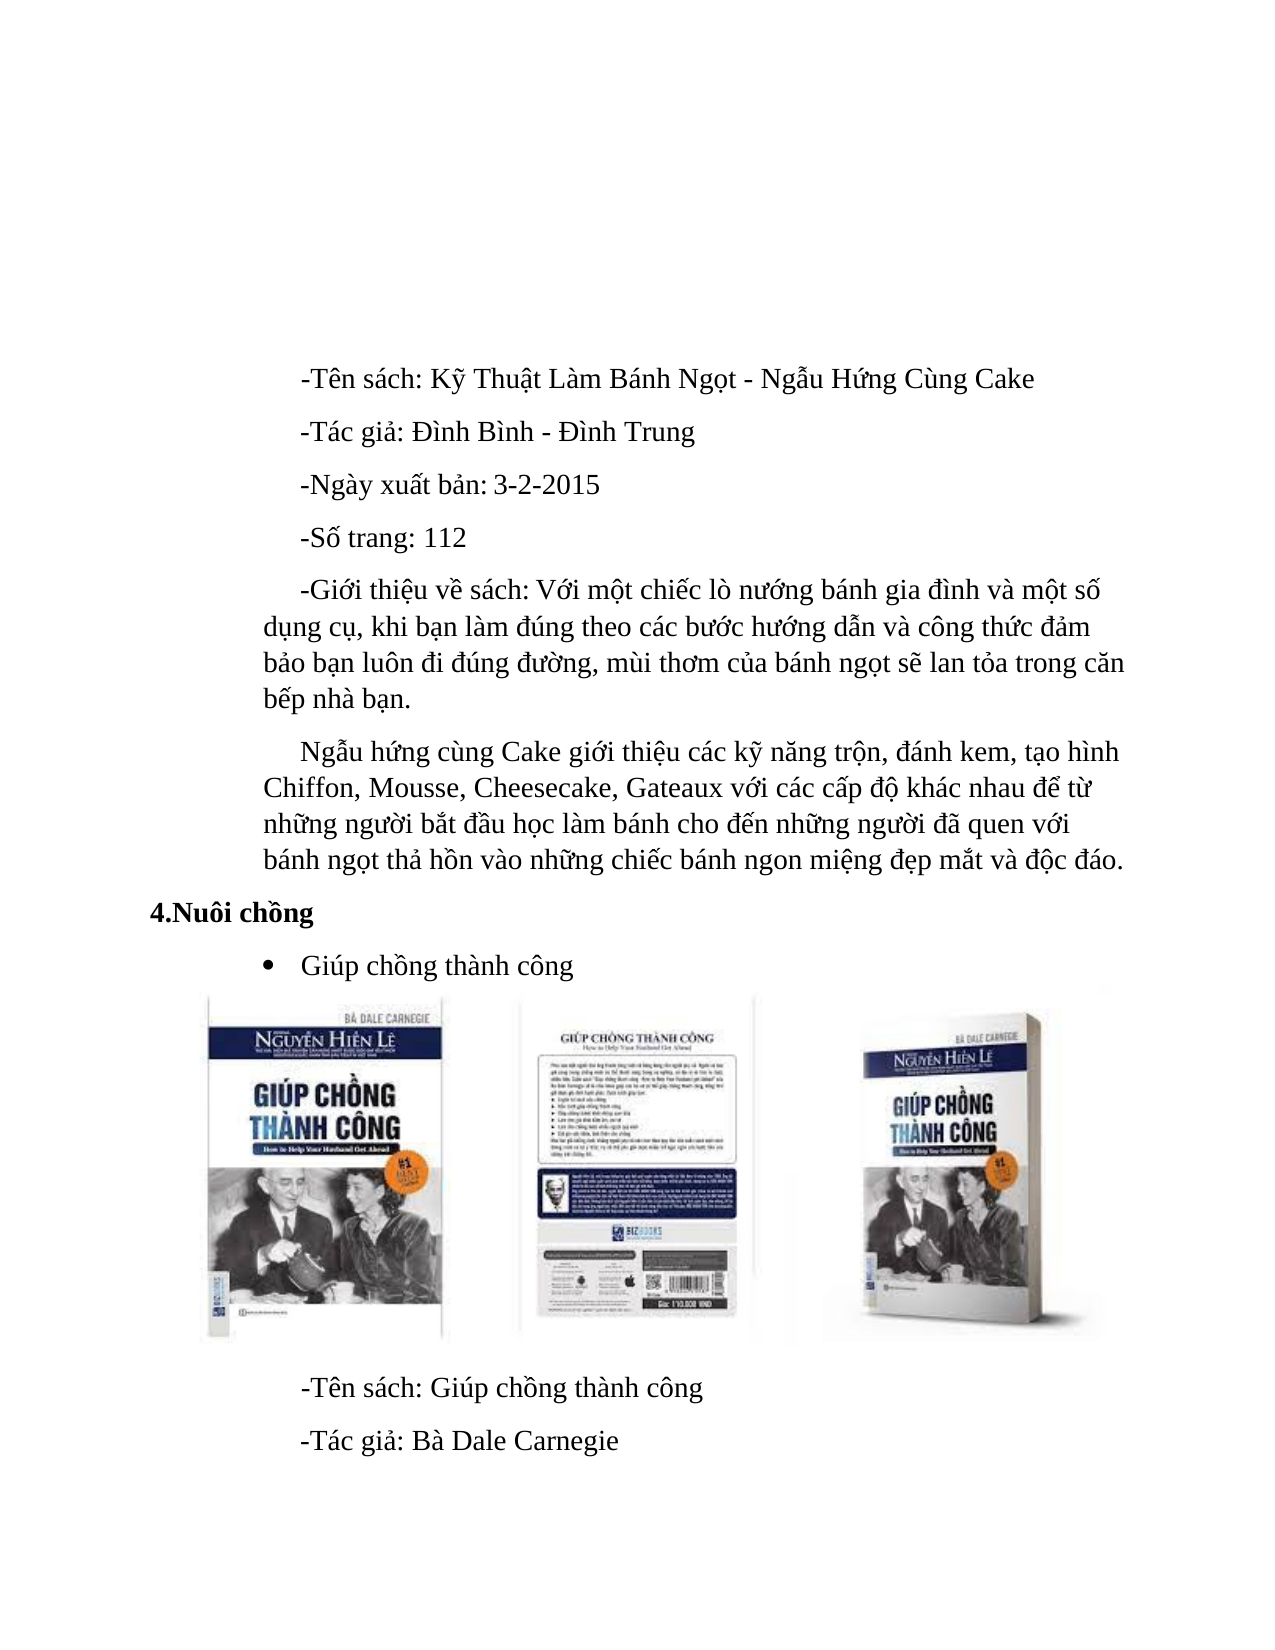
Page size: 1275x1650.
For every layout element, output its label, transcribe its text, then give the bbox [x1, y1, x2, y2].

text -Tác giả: Bà Dale Carnegie [225, 1423, 1125, 1457]
picture [150, 984, 1125, 1348]
list -Tên sách: Kỹ Thuật Làm Bánh Ngọt - Ngẫu Hứng Cùng Cake [301, 361, 1125, 395]
text -Số trang: 112 [150, 520, 1125, 553]
text Ngẫu hứng cùng Cake giới thiệu các kỹ năng trộn, đánh kem, tạo hình Chiffon, Mousse, Cheesecake, Gateaux với các cấp độ khác nhau để từ những người bắt đầu học làm bánh cho đến những người đã quen với bánh ngọt thả hồn vào những chiếc bánh ngon miệng đẹp mắt và độc đáo. [263, 734, 1125, 876]
list Giúp chồng thành công [263, 948, 1125, 981]
text 4.Nuôi chồng [150, 895, 1125, 928]
text -Giới thiệu về sách: Với một chiếc lò nướng bánh gia đình và một số dụng cụ, khi bạn làm đúng theo các bước hướng dẫn và công thức đảm bảo bạn luôn đi đúng đường, mùi thơm của bánh ngọt sẽ lan tỏa trong căn bếp nhà bạn. [263, 572, 1125, 714]
text -Ngày xuất bản: 3-2-2015 [225, 467, 1125, 500]
list -Tên sách: Giúp chồng thành công [301, 1370, 1125, 1404]
text -Tác giả: Đình Bình - Đình Trung [225, 414, 1125, 448]
